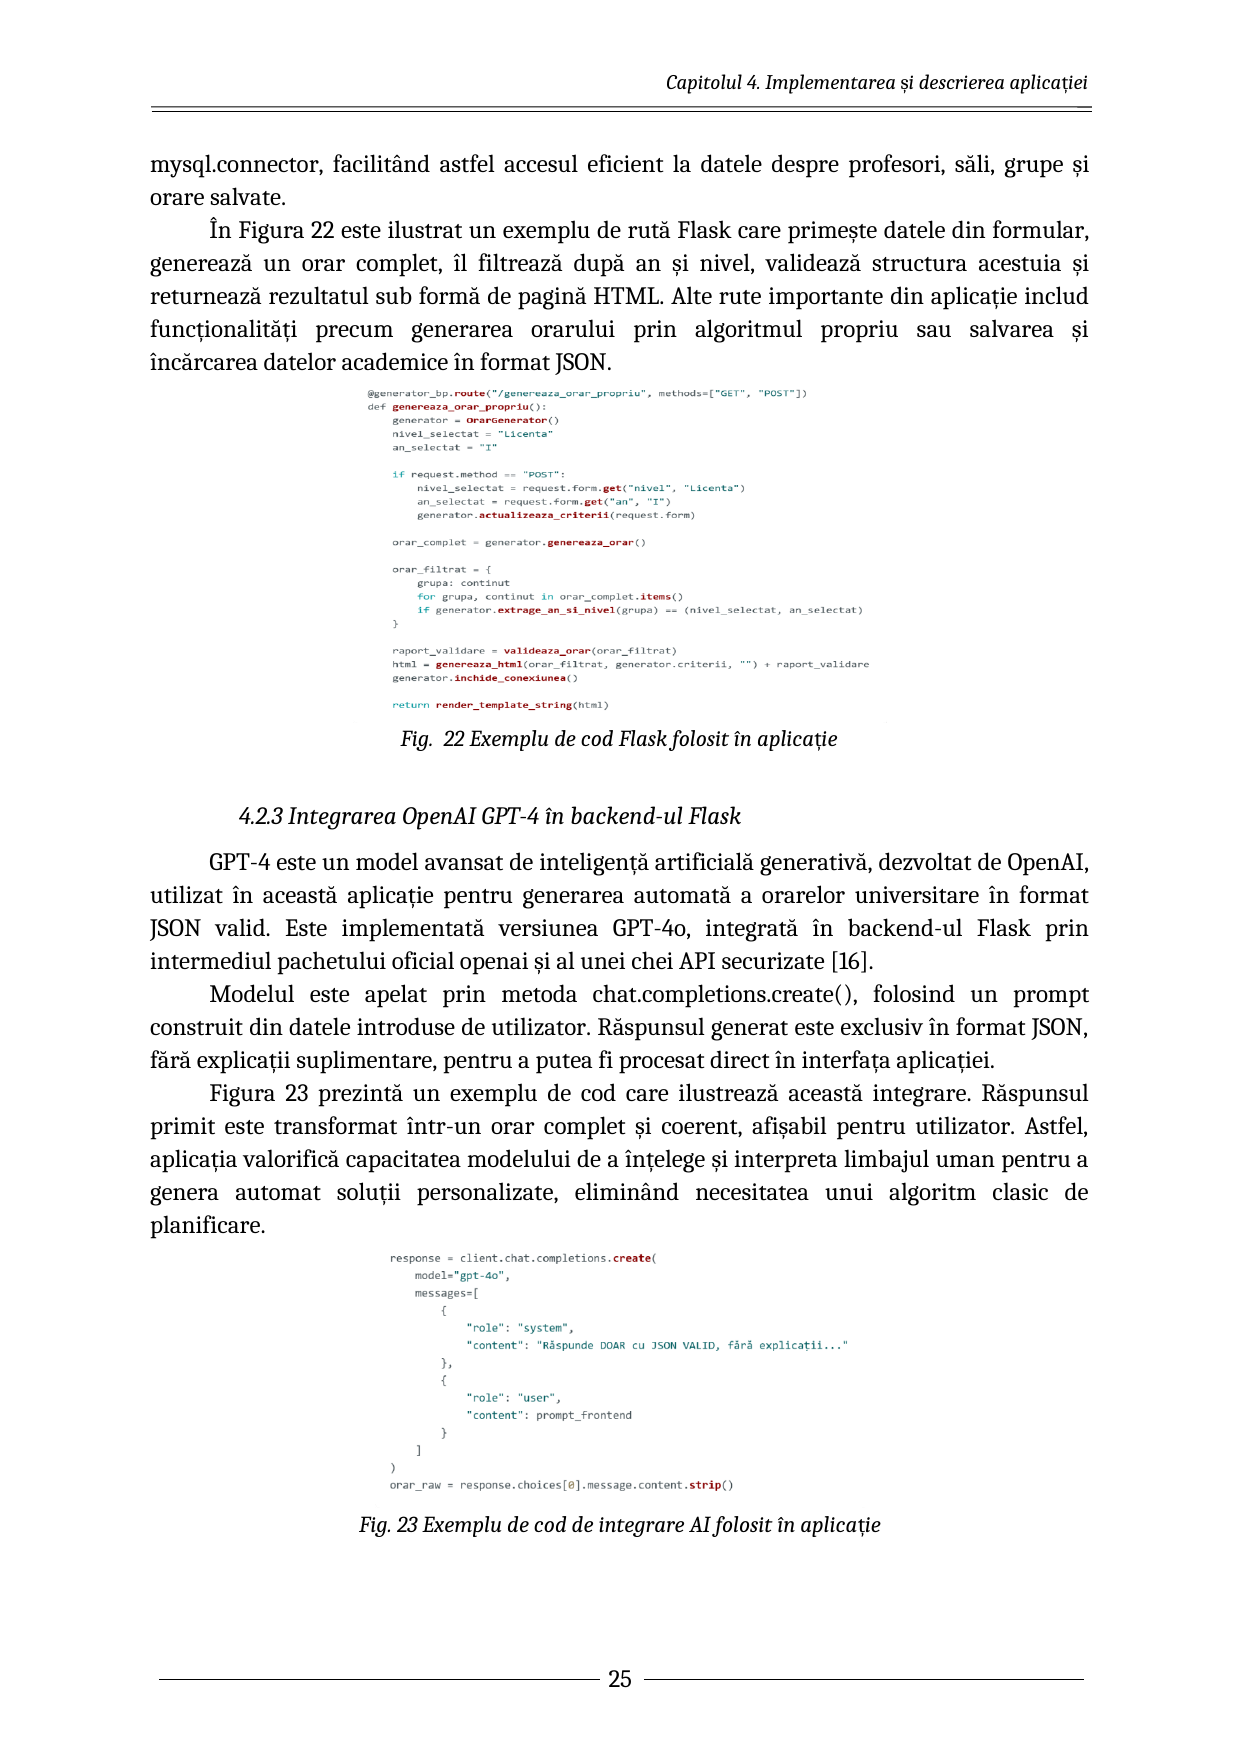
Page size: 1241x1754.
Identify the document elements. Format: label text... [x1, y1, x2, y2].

subtitle Fig. 22 Exemplu de cod Flask folosit în aplicație [150, 726, 1090, 753]
picture [353, 381, 887, 723]
subtitle 4.2.3 Integrarea OpenAI GPT-4 în backend-ul Flask [150, 802, 1090, 831]
text Figura 23 prezintă un exemplu de cod care ilustrează această integrare. Răspunsul primit este transformat într-un orar complet și coerent, afișabil pentru utilizator. Astfel, aplicația valorifică capacitatea modelului de a înțelege și interpreta limbajul uman pentru a genera automat soluții personalizate, eliminând necesitatea unui algoritm clasic de planificare. [150, 1079, 1090, 1239]
text GPT-4 este un model avansat de inteligență artificială generativă, dezvoltat de OpenAI, utilizat în această aplicație pentru generarea automată a orarelor universitare în format JSON valid. Este implementată versiunea GPT-4o, integrată în backend-ul Flask prin intermediul pachetului oficial openai și al unei chei API securizate [16]. [150, 847, 1090, 975]
text În Figura 22 este ilustrat un exemplu de rută Flask care primește datele din formular, generează un orar complet, îl filtrează după an și nivel, validează structura acestuia și returnează rezultatul sub formă de pagină HTML. Alte rute importante din aplicație includ funcționalități precum generarea orarului prin algoritmul propriu sau salvarea și încărcarea datelor academice în format JSON. [150, 216, 1090, 377]
picture [375, 1243, 865, 1508]
text Modelul este apelat prin metoda chat.completions.create(), folosind un prompt construit din datele introduse de utilizator. Răspunsul generat este exclusiv în format JSON, fără explicații suplimentare, pentru a putea fi procesat direct în interfața aplicației. [150, 979, 1090, 1074]
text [150, 150, 1090, 212]
subtitle Fig. 23 Exemplu de cod de integrare AI folosit în aplicație [150, 1511, 1090, 1538]
